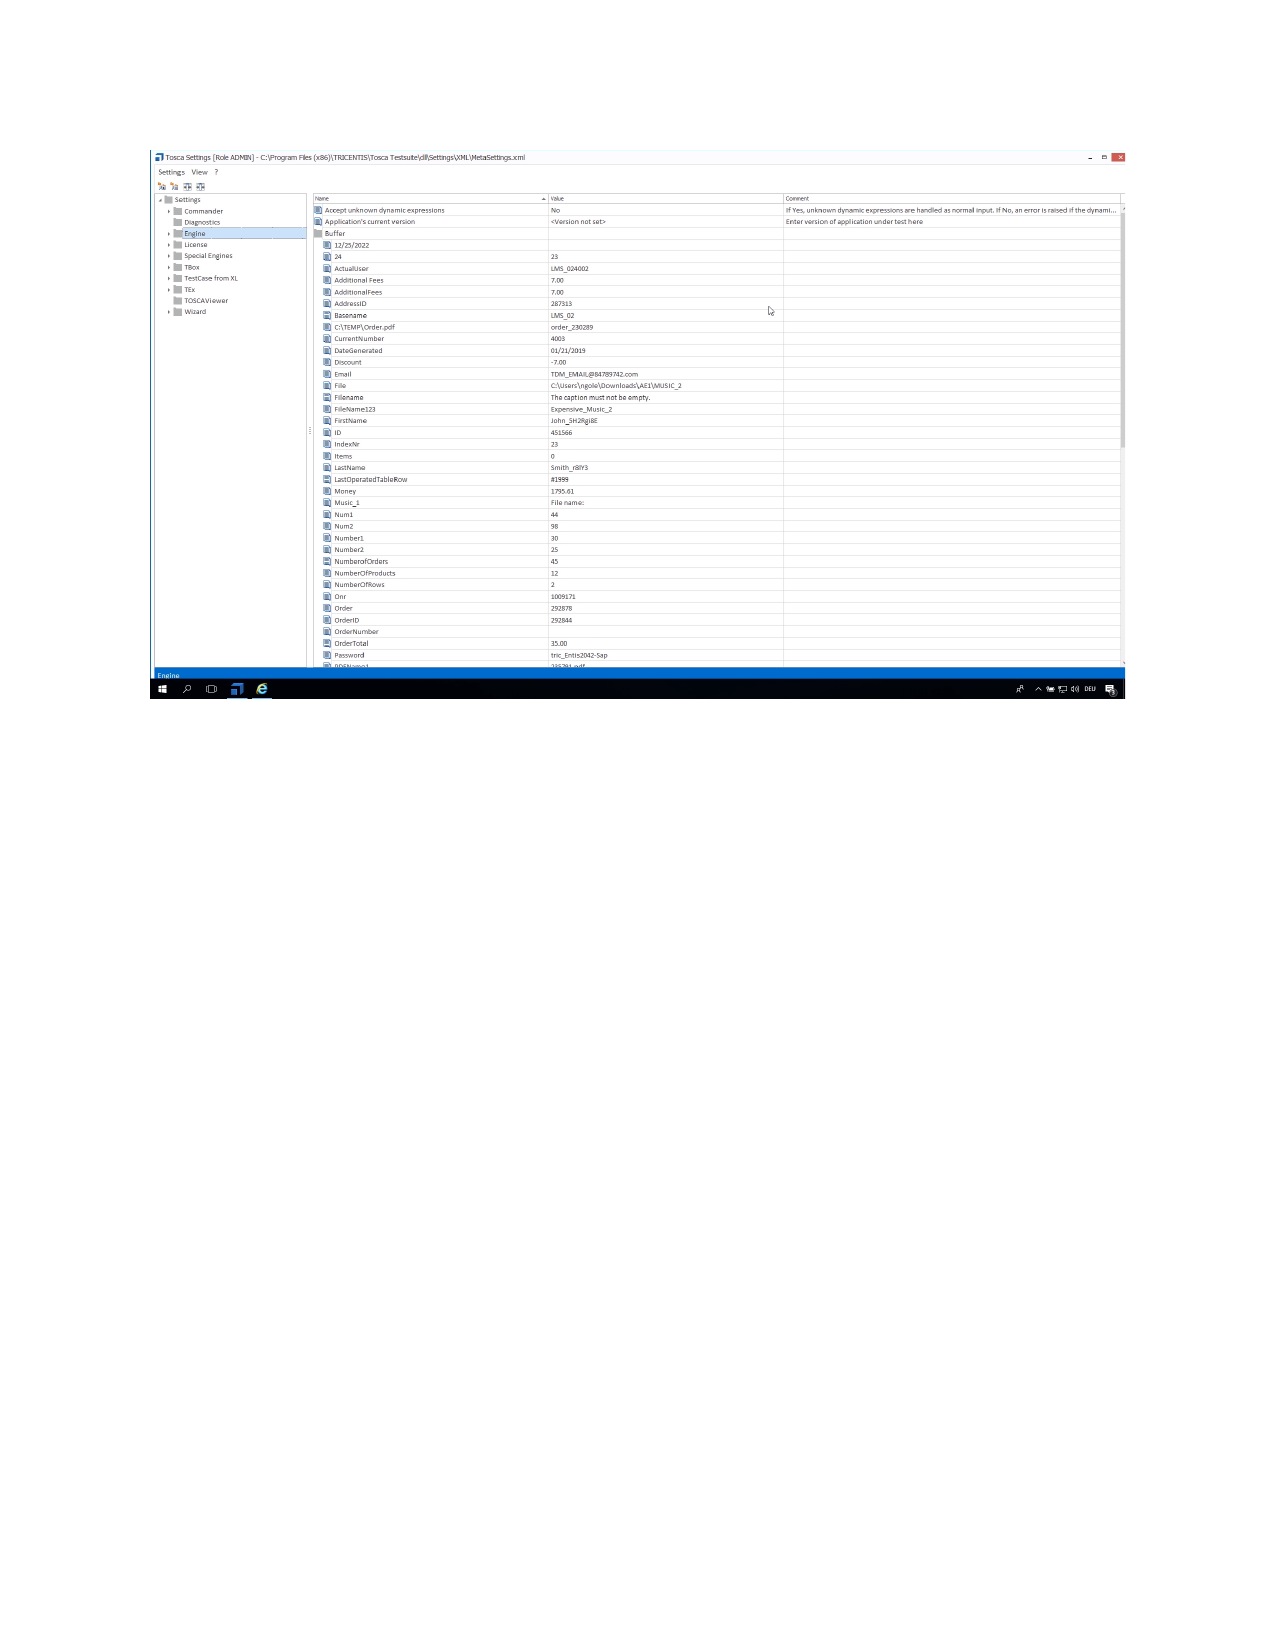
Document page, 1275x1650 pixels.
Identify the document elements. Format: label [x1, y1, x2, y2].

picture [150, 150, 1125, 699]
